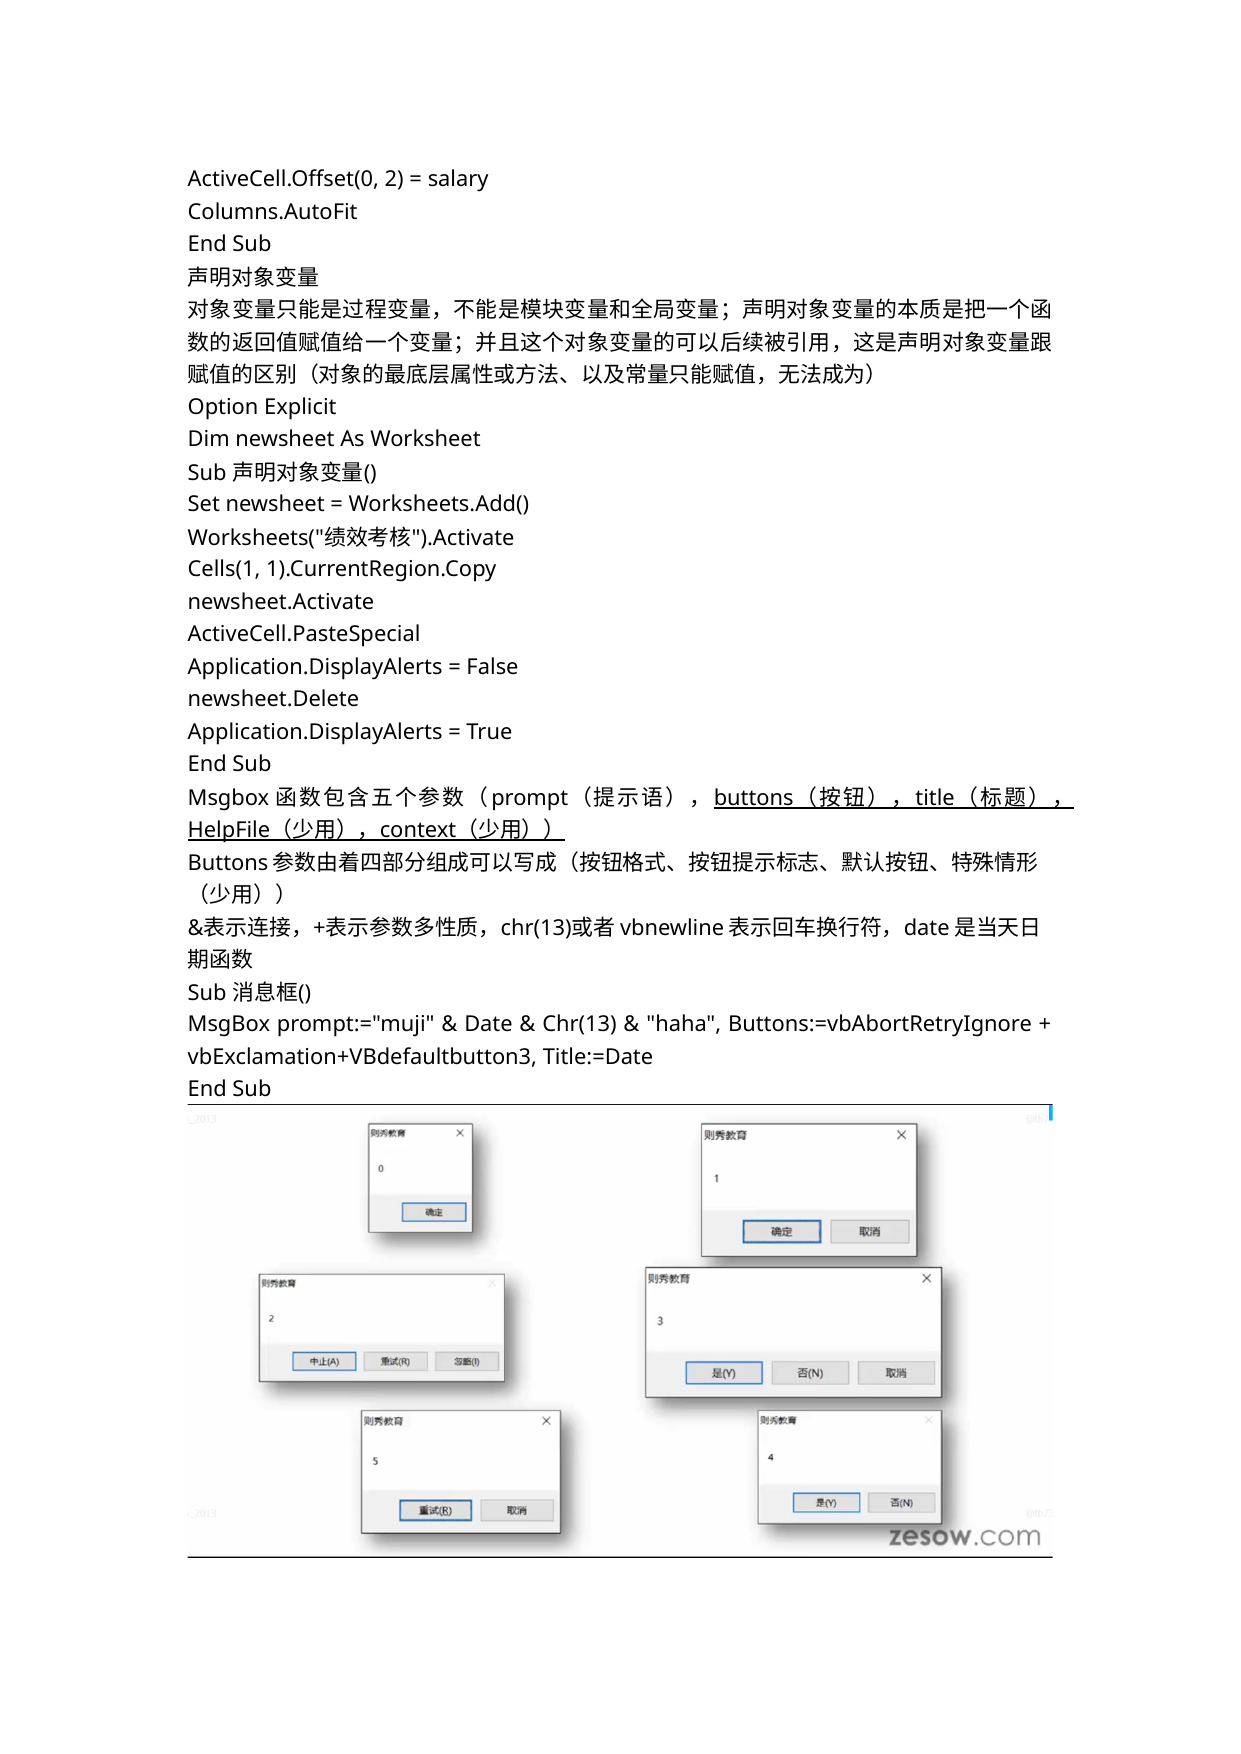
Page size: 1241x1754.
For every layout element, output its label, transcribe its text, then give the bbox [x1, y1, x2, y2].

text newsheet.Delete [187, 682, 1053, 714]
text Sub 消息框() [187, 974, 1053, 1007]
text Dim newsheet As Worksheet [187, 422, 1053, 454]
text newsheet.Activate [187, 584, 1053, 617]
text ActiveCell.Offset(0, 2) = salary [187, 162, 1053, 194]
text Worksheets("绩效考核").Activate [187, 519, 1053, 552]
text Columns.AutoFit [187, 194, 1053, 227]
text Application.DisplayAlerts = True [187, 714, 1053, 747]
text Sub 声明对象变量() [187, 454, 1053, 487]
text End Sub [187, 227, 1053, 259]
text Msgbox函数包含五个参数（prompt（提示语），buttons（按钮），title（标题），HelpFile（少用），context（少用）） [187, 779, 1053, 844]
text End Sub [187, 747, 1053, 779]
text Option Explicit [187, 389, 1053, 422]
text &表示连接，+表示参数多性质，chr(13)或者vbnewline表示回车换行符，date是当天日期函数 [187, 909, 1053, 974]
text ActiveCell.PasteSpecial [187, 617, 1053, 649]
picture [187, 1104, 1053, 1558]
text Buttons参数由着四部分组成可以写成（按钮格式、按钮提示标志、默认按钮、特殊情形（少用）） [187, 844, 1053, 909]
text End Submsgbox函数返回值，msgbox的返回值数据类型为vbmsgboxresult，使用变量时需要声明返回值数据类型 [187, 1072, 1053, 1104]
text Cells(1, 1).CurrentRegion.Copy [187, 552, 1053, 584]
text 对象变量只能是过程变量，不能是模块变量和全局变量；声明对象变量的本质是把一个函数的返回值赋值给一个变量；并且这个对象变量的可以后续被引用，这是声明对象变量跟赋值的区别（对象的最底层属性或方法、以及常量只能赋值，无法成为） [187, 292, 1053, 389]
text Application.DisplayAlerts = False [187, 649, 1053, 682]
text MsgBox prompt:="muji" & Date & Chr(13) & "haha", Buttons:=vbAbortRetryIgnore + vbExclamation+VBdefaultbutton3, Title:=Date [187, 1007, 1053, 1072]
text 声明对象变量 [187, 259, 1053, 292]
text Set newsheet = Worksheets.Add() [187, 487, 1053, 519]
